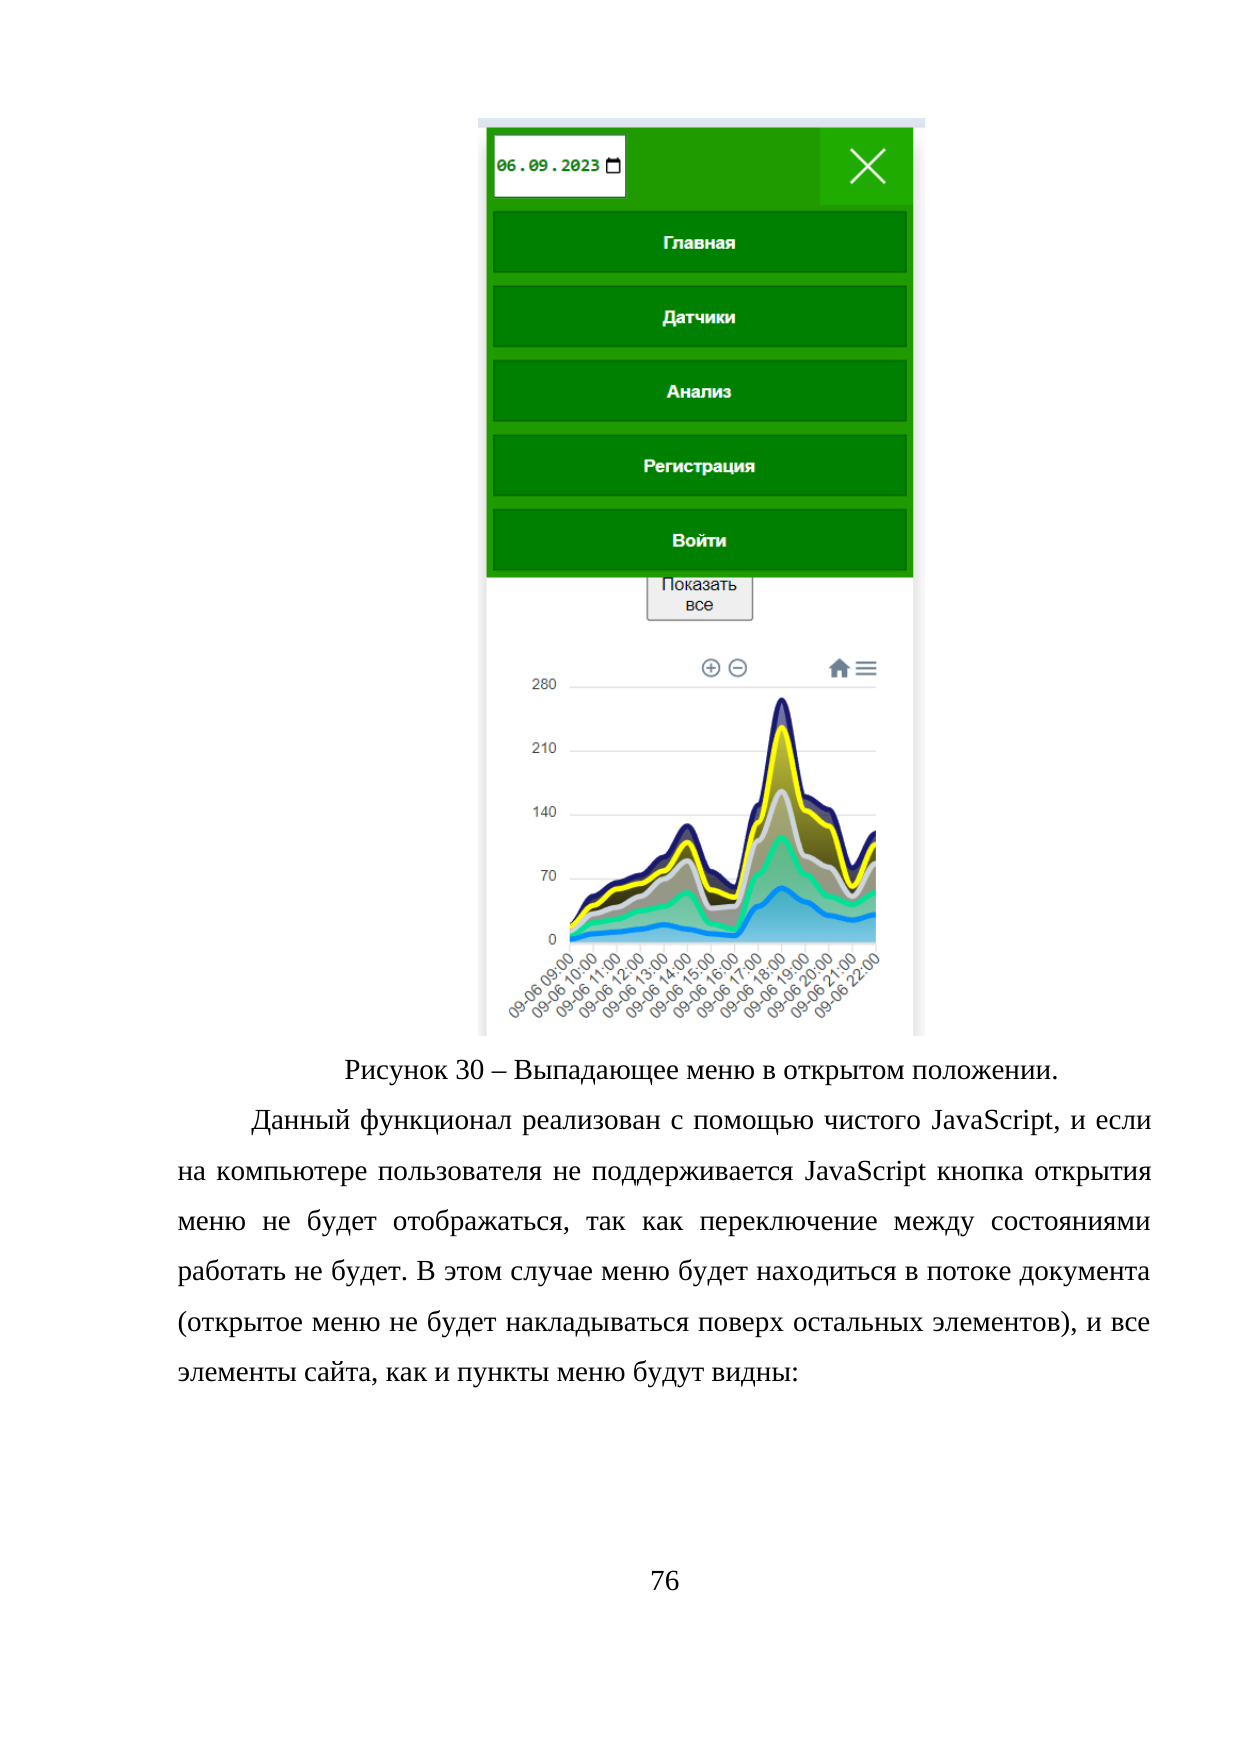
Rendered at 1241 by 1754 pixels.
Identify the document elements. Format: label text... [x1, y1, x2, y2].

text Данный функционал реализован с помощью чистого JavaScript, и если на компьютере пользователя не поддерживается JavaScript кнопка открытия меню не будет отображаться, так как переключение между состояниями работать не будет. В этом случае меню будет находиться в потоке документа (открытое меню не будет накладываться поверх остальных элементов), и все элементы сайта, как и пункты меню будут видны: [177, 1102, 1152, 1387]
text Рисунок 30 – Выпадающее меню в открытом положении. [177, 1052, 1152, 1086]
picture [477, 118, 925, 1036]
